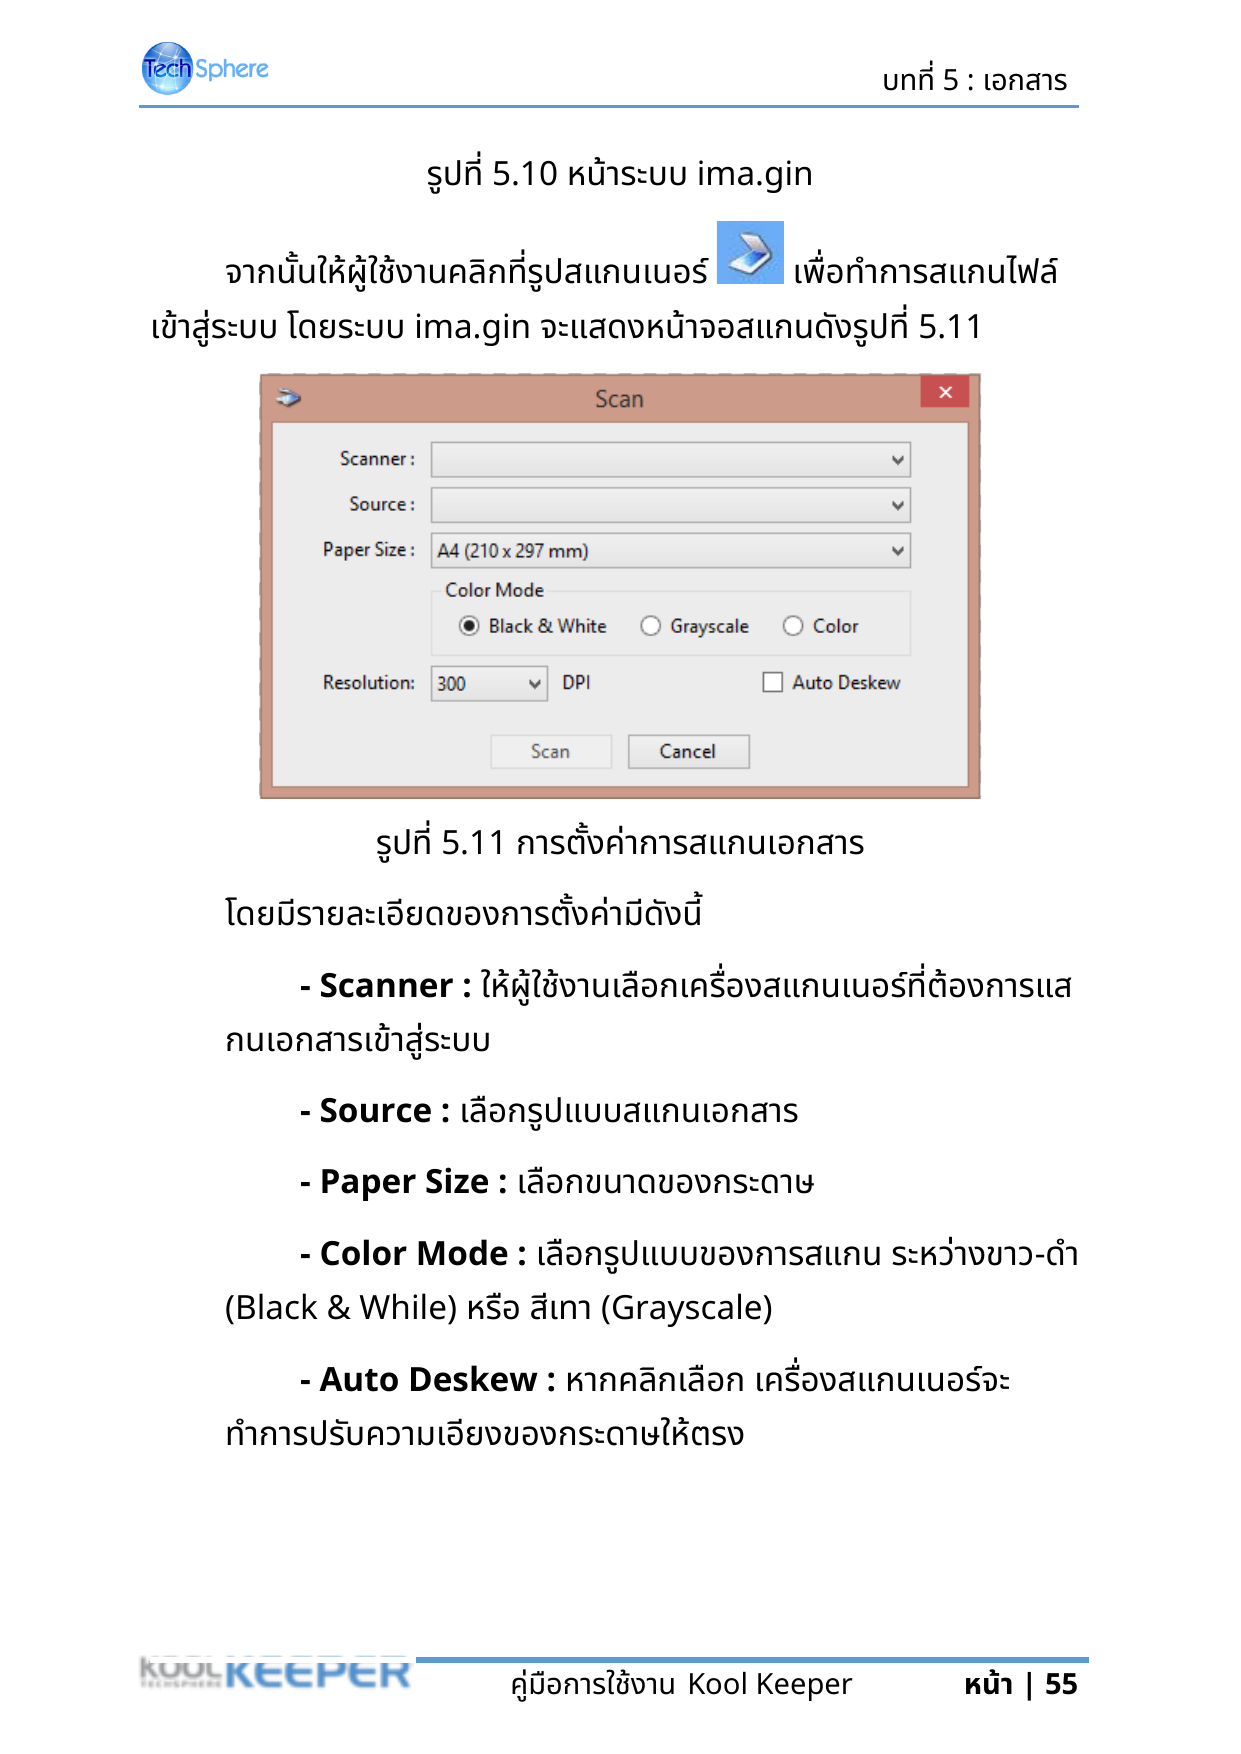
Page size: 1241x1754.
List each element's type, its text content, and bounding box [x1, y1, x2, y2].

text จากนั้นให้ผู้ใช้งานคลิกที่รูปสแกนเนอร์ เพื่อทำการสแกนไฟล์เข้าสู่ระบบ โดยระบบ ima.gin จะแสดงหน้าจอสแกนดังรูปที่ 5.11 [150, 221, 1090, 353]
text รูปที่ 5.10 หน้าระบบ ima.gin [150, 150, 1090, 201]
text - Auto Deskew : หากคลิกเลือก เครื่องสแกนเนอร์จะทำการปรับความเอียงของกระดาษให้ตรง [225, 1355, 1090, 1460]
text - Source : เลือกรูปแบบสแกนเอกสาร [225, 1087, 1090, 1138]
picture [137, 1650, 414, 1693]
text โดยมีรายละเอียดของการตั้งค่ามีดังนี้ [150, 890, 1090, 941]
picture [259, 373, 982, 799]
picture [716, 221, 784, 284]
text รูปที่ 5.11 การตั้งค่าการสแกนเอกสาร [150, 819, 1090, 870]
text - Scanner : ให้ผู้ใช้งานเลือกเครื่องสแกนเนอร์ที่ต้องการแสกนเอกสารเข้าสู่ระบบ [225, 961, 1090, 1066]
text - Paper Size : เลือกขนาดของกระดาษ [225, 1158, 1090, 1209]
picture [140, 41, 269, 96]
text - Color Mode : เลือกรูปแบบของการสแกน ระหว่างขาว-ดำ (Black & While) หรือ สีเทา (Grayscale) [225, 1229, 1090, 1335]
